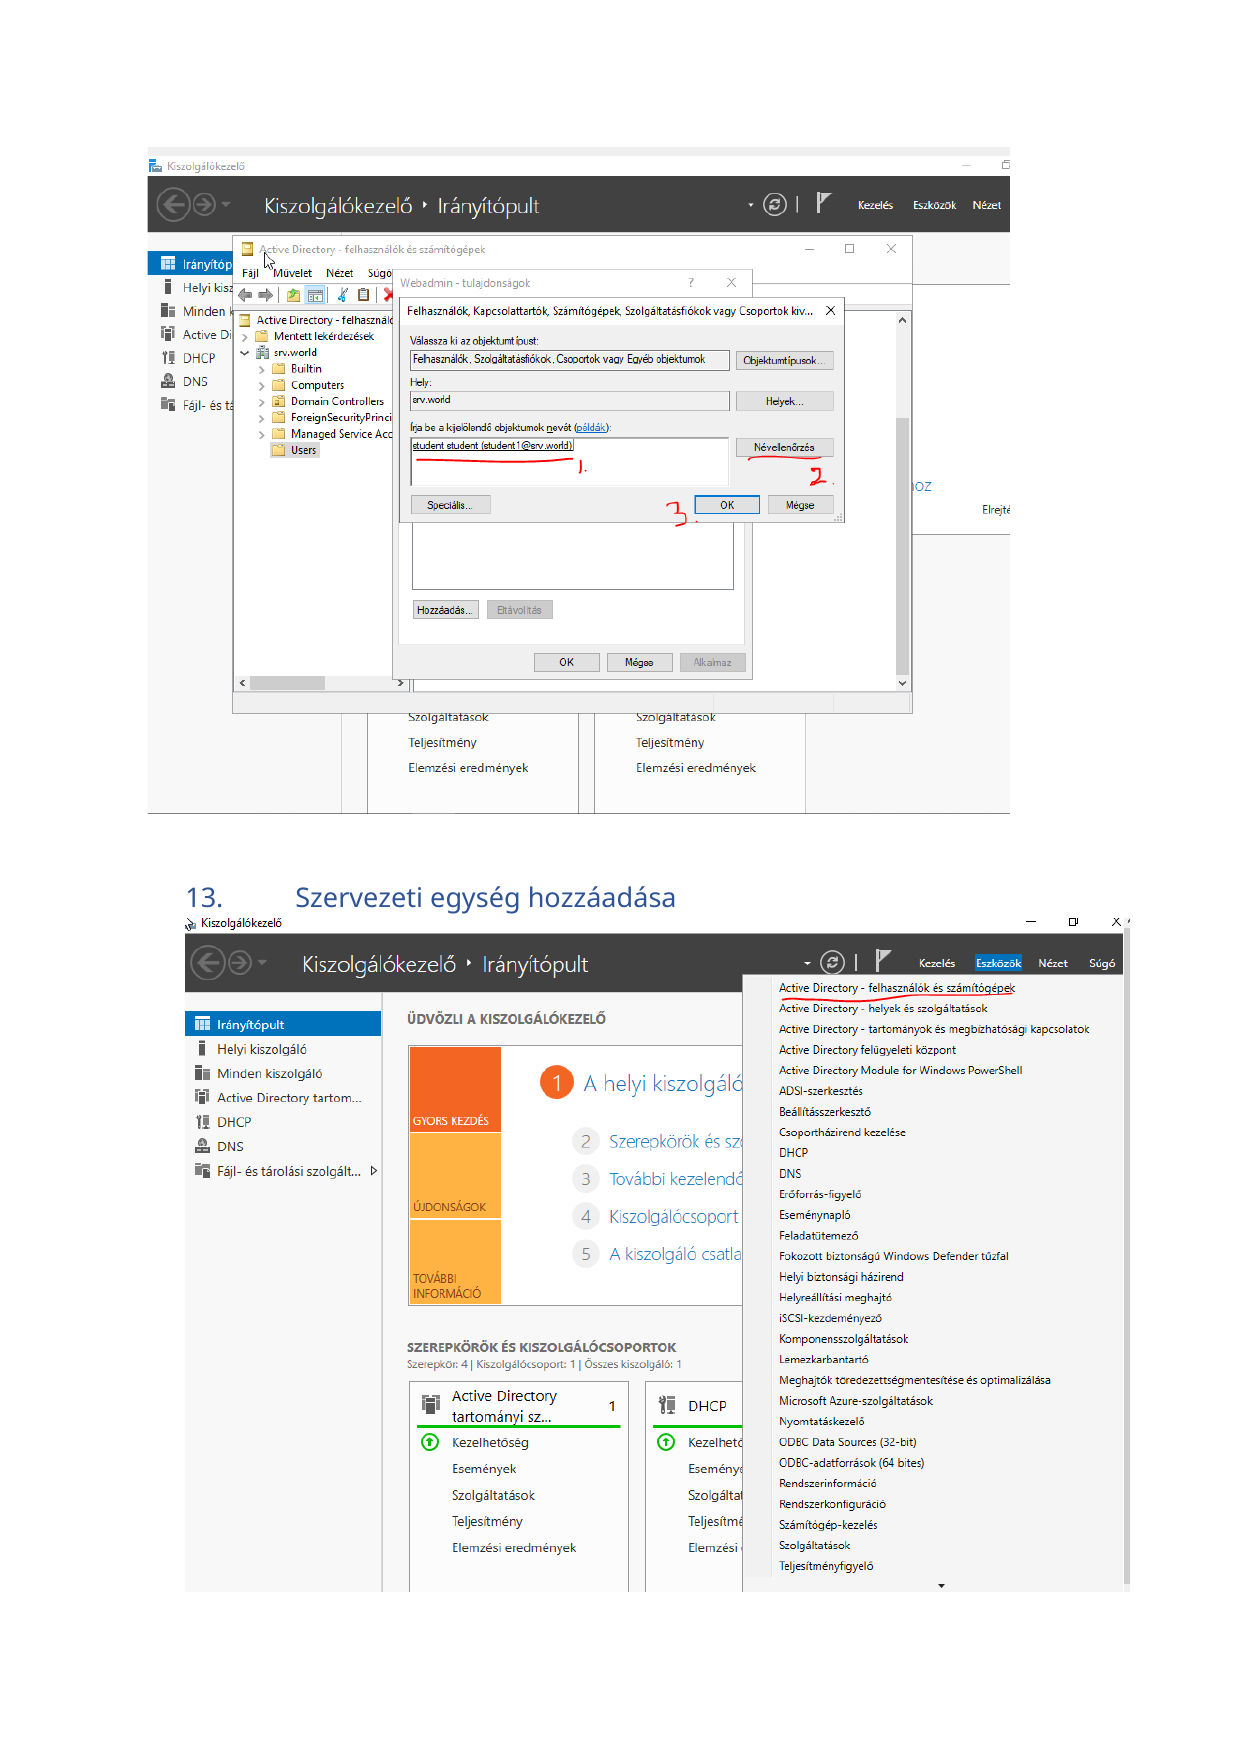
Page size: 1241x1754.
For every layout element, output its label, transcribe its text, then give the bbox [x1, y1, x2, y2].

picture [147, 147, 1010, 814]
picture [185, 918, 1130, 1592]
subtitle Szervezeti egység hozzáadása [185, 879, 1093, 916]
